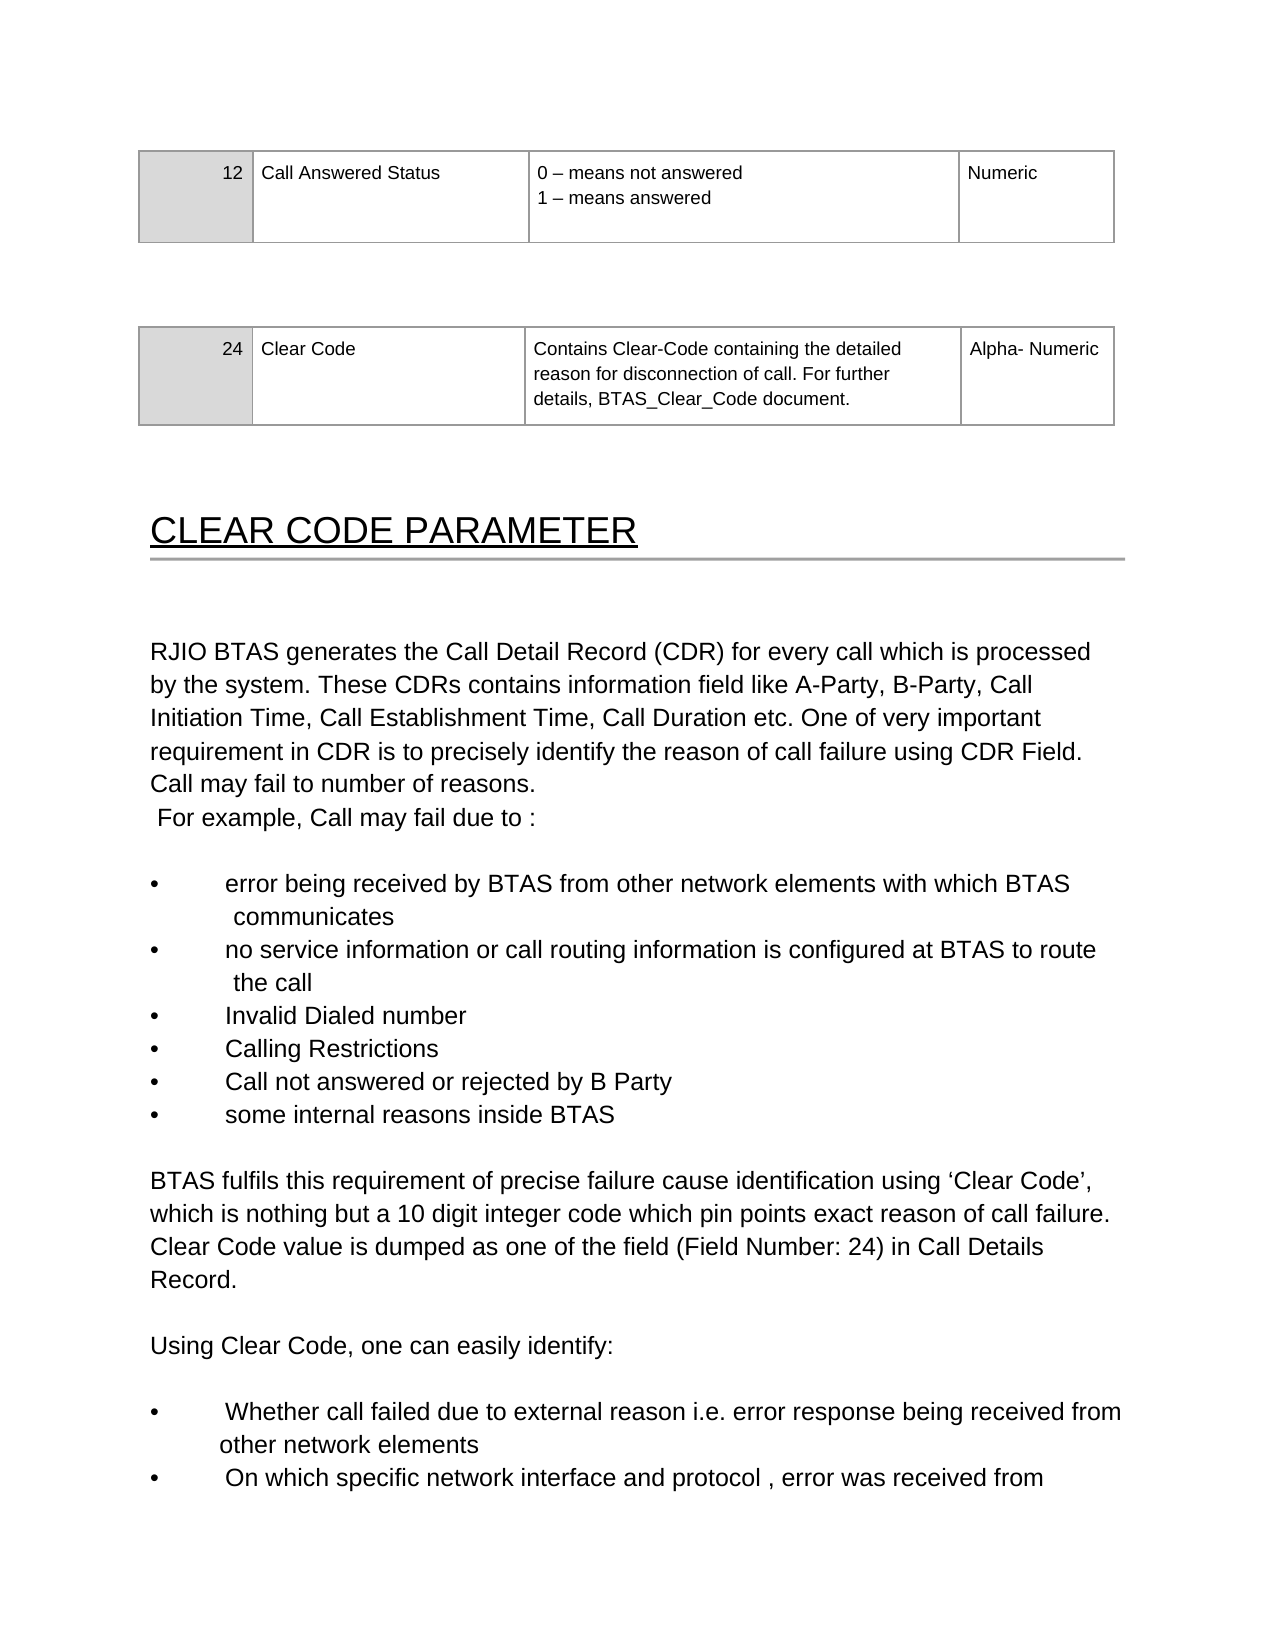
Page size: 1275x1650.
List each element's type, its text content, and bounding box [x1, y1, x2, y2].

table_header 0 – means not answered 1 – means answered [530, 152, 958, 242]
text • Whether call failed due to external reason i.e. error response being received from [150, 1397, 1125, 1426]
text other network elements [150, 1430, 1125, 1459]
text Using Clear Code, one can easily identify: [150, 1331, 1125, 1359]
text • Calling Restrictions [150, 1034, 1125, 1062]
table_header Alpha- Numeric [962, 328, 1113, 424]
table_header Numeric [960, 152, 1113, 242]
text • Invalid Dialed number [150, 1001, 1125, 1029]
text • On which specific network interface and protocol , error was received from [150, 1463, 1125, 1492]
text • no service information or call routing information is configured at BTAS to route [150, 934, 1125, 963]
table_header Call Answered Status [254, 152, 528, 242]
table_header 12. [140, 152, 252, 242]
text communicates [150, 902, 1125, 930]
table_header 24. [140, 328, 252, 424]
text BTAS fulfils this requirement of precise failure cause identification using ‘Clear Code’, which is nothing but a 10 digit integer code which pin points exact reason of call failure. Clear Code value is dumped as one of the field (Field Number: 24) in Call Details Record. [150, 1166, 1125, 1293]
text CLEAR CODE PARAMETER [150, 508, 1125, 551]
table_header Clear Code [253, 328, 524, 424]
text Call may fail to number of reasons. [150, 769, 1125, 798]
table_header Contains Clear-Code containing the detailed reason for disconnection of call. For further details, BTAS_Clear_Code document. [526, 328, 960, 424]
text the call [150, 968, 1125, 996]
text • Call not answered or rejected by B Party [150, 1067, 1125, 1095]
text • error being received by BTAS from other network elements with which BTAS [150, 868, 1125, 897]
text For example, Call may fail due to : [150, 802, 1125, 831]
text • some internal reasons inside BTAS [150, 1100, 1125, 1128]
text RJIO BTAS generates the Call Detail Record (CDR) for every call which is processed by the system. These CDRs contains information field like A-Party, B-Party, Call Initiation Time, Call Establishment Time, Call Duration etc. One of very important requirement in CDR is to precisely identify the reason of call failure using CDR Field. [150, 637, 1125, 765]
